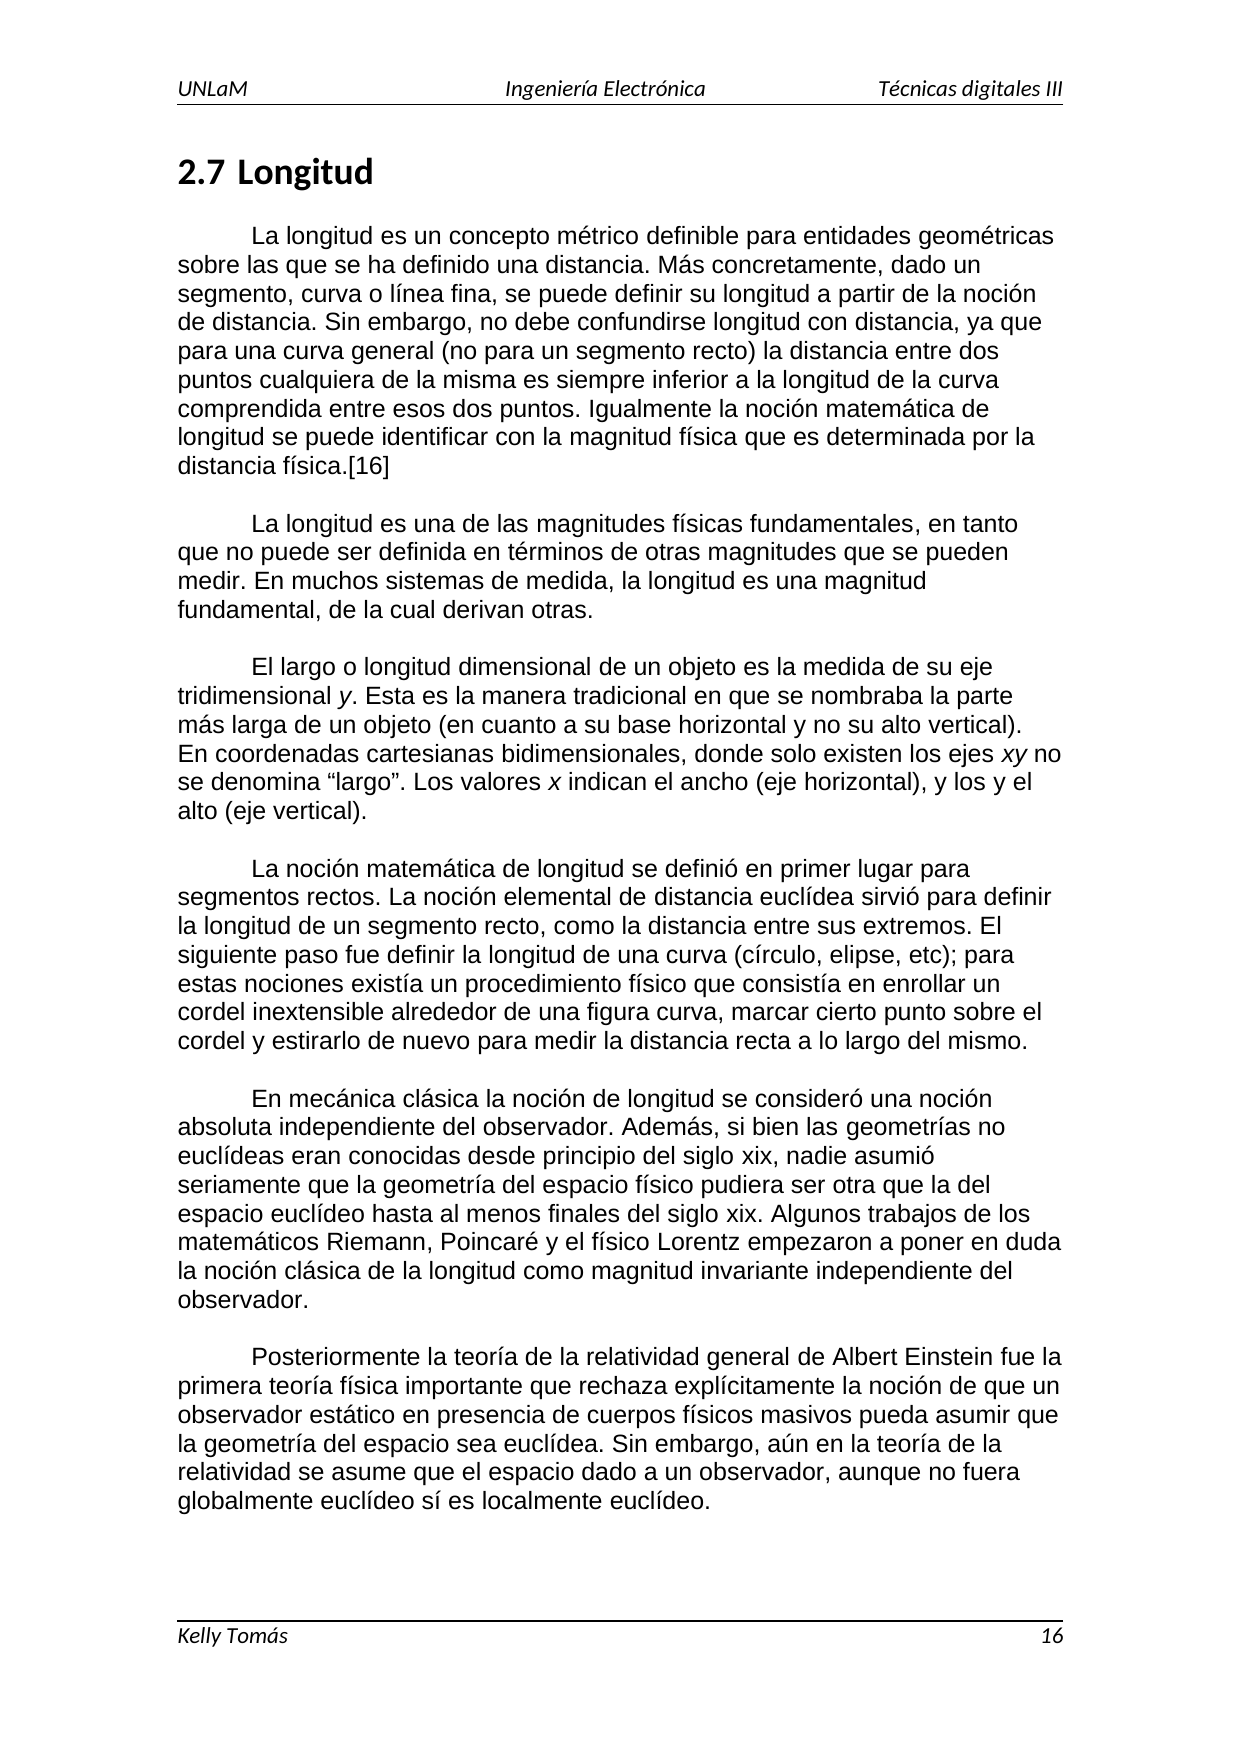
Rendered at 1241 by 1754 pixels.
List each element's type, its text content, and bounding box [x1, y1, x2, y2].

text Posteriormente la teoría de la relatividad general de Albert Einstein fue la primera teoría física importante que rechaza explícitamente la noción de que un observador estático en presencia de cuerpos físicos masivos pueda asumir que la geometría del espacio sea euclídea. Sin embargo, aún en la teoría de la relatividad se asume que el espacio dado a un observador, aunque no fuera globalmente euclídeo sí es localmente euclídeo. [177, 1342, 1063, 1515]
text La longitud es un concepto métrico definible para entidades geométricas sobre las que se ha definido una distancia. Más concretamente, dado un segmento, curva o línea fina, se puede definir su longitud a partir de la noción de distancia. Sin embargo, no debe confundirse longitud con distancia, ya que para una curva general (no para un segmento recto) la distancia entre dos puntos cualquiera de la misma es siempre inferior a la longitud de la curva comprendida entre esos dos puntos. Igualmente la noción matemática de longitud se puede identificar con la magnitud física que es determinada por la distancia física.[16] [177, 221, 1063, 480]
text El largo o longitud dimensional de un objeto es la medida de su eje tridimensional y. Esta es la manera tradicional en que se nombraba la parte más larga de un objeto (en cuanto a su base horizontal y no su alto vertical). En coordenadas cartesianas bidimensionales, donde solo existen los ejes xy no se denomina “largo”. Los valores x indican el ancho (eje horizontal), y los y el alto (eje vertical). [177, 652, 1063, 825]
text La noción matemática de longitud se definió en primer lugar para segmentos rectos. La noción elemental de distancia euclídea sirvió para definir la longitud de un segmento recto, como la distancia entre sus extremos. El siguiente paso fue definir la longitud de una curva (círculo, elipse, etc); para estas nociones existía un procedimiento físico que consistía en enrollar un cordel inextensible alrededor de una figura curva, marcar cierto punto sobre el cordel y estirarlo de nuevo para medir la distancia recta a lo largo del mismo. [177, 854, 1063, 1055]
text La longitud es una de las magnitudes físicas fundamentales, en tanto que no puede ser definida en términos de otras magnitudes que se pueden medir. En muchos sistemas de medida, la longitud es una magnitud fundamental, de la cual derivan otras. [177, 509, 1063, 624]
text En mecánica clásica la noción de longitud se consideró una noción absoluta independiente del observador. Además, si bien las geometrías no euclídeas eran conocidas desde principio del siglo xix, nadie asumió seriamente que la geometría del espacio físico pudiera ser otra que la del espacio euclídeo hasta al menos finales del siglo xix. Algunos trabajos de los matemáticos Riemann, Poincaré y el físico Lorentz empezaron a poner en duda la noción clásica de la longitud como magnitud invariante independiente del observador. [177, 1084, 1063, 1314]
subtitle Longitud [177, 148, 1063, 193]
